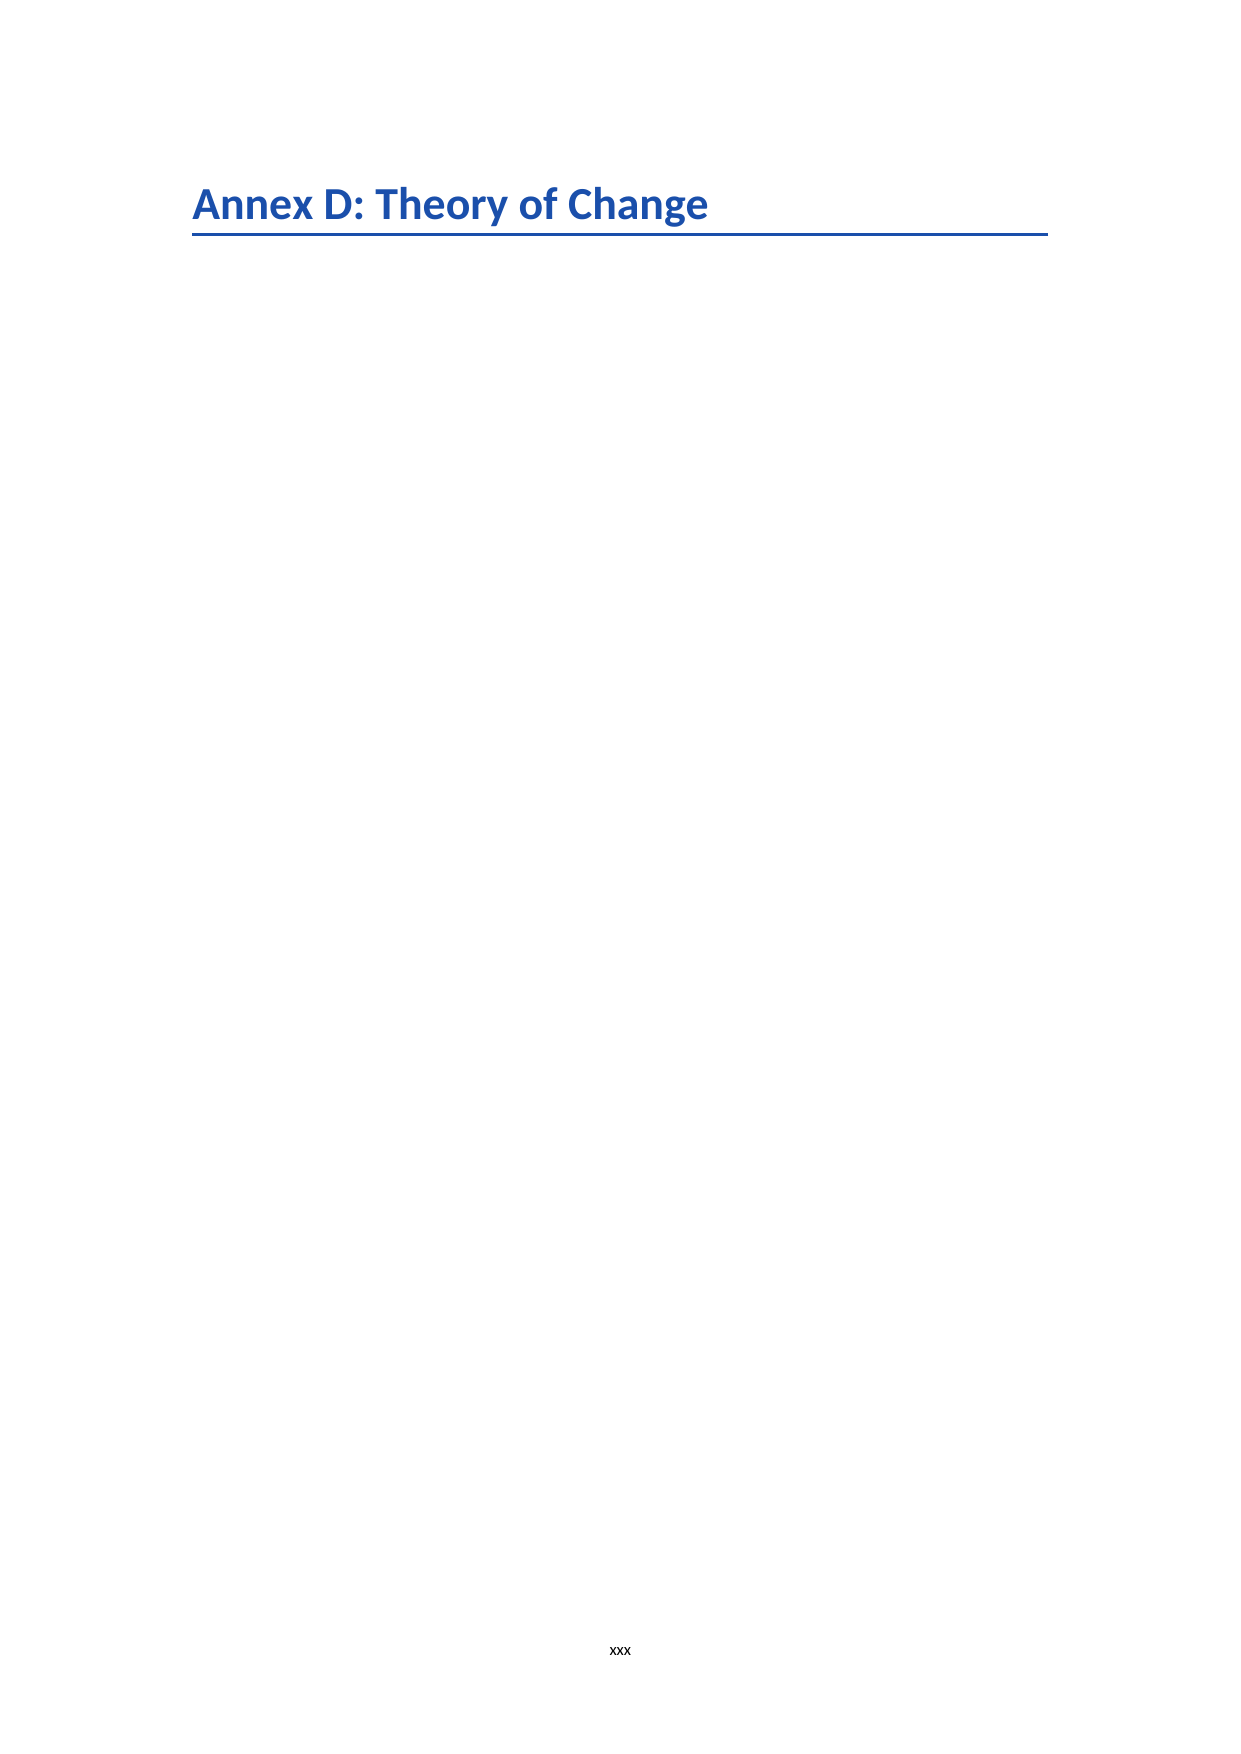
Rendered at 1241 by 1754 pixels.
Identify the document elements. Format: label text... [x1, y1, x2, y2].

subtitle Annex D: Theory of Change [192, 175, 1048, 233]
